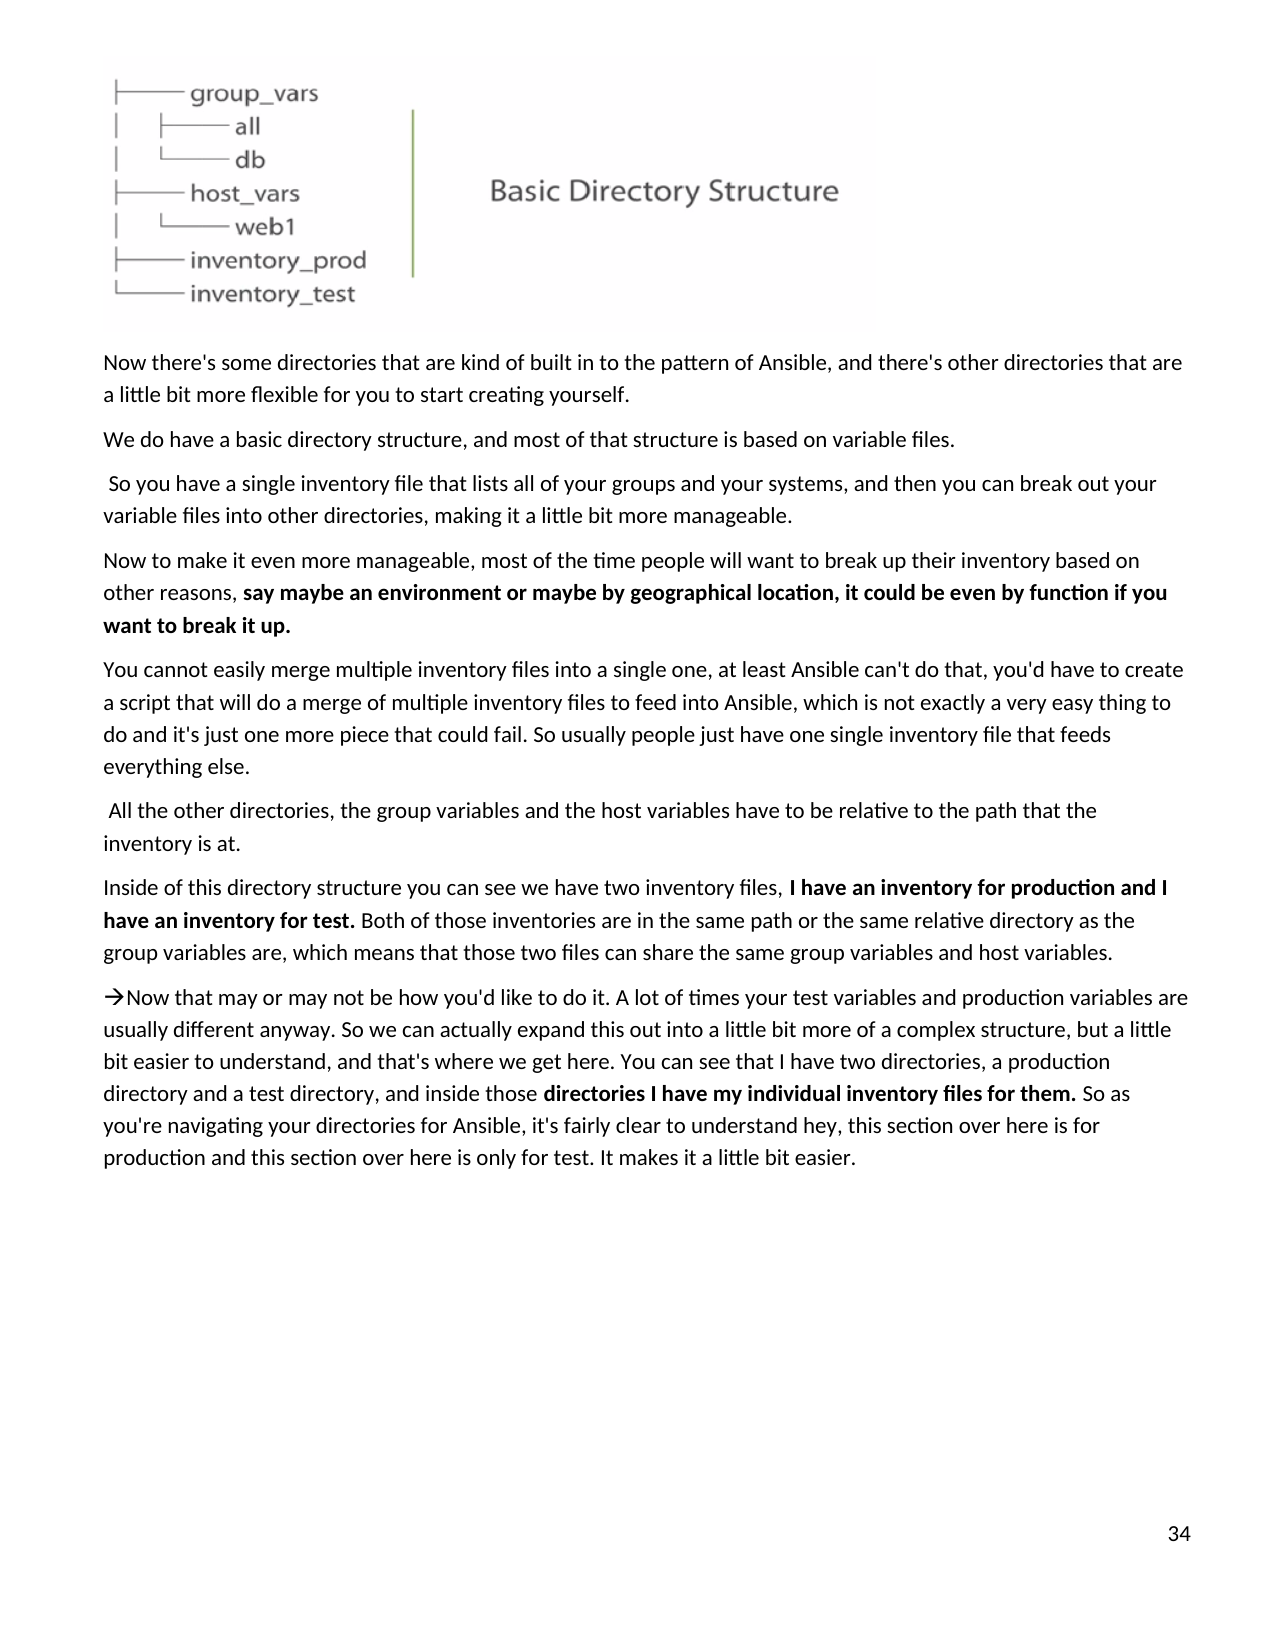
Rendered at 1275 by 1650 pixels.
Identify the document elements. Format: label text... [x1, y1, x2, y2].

text So you have a single inventory file that lists all of your groups and your systems, and then you can break out your variable files into other directories, making it a little bit more manageable. [103, 469, 1191, 530]
text Now that may or may not be how you'd like to do it. A lot of times your test variables and production variables are usually different anyway. So we can actually expand this out into a little bit more of a complex structure, but a little bit easier to understand, and that's where we get here. You can see that I have two directories, a production directory and a test directory, and inside those directories I have my individual inventory files for them. So as you're navigating your directories for Ansible, it's fairly clear to understand hey, this section over here is for production and this section over here is only for test. It makes it a little bit easier. [103, 983, 1191, 1172]
text We do have a basic directory structure, and most of that structure is based on variable files. [103, 425, 1191, 453]
text Now there's some directories that are kind of built in to the pattern of Ansible, and there's other directories that are a little bit more flexible for you to start creating yourself. [103, 348, 1191, 408]
picture [103, 56, 877, 332]
text Inside of this directory structure you can see we have two inventory files, I have an inventory for production and I have an inventory for test. Both of those inventories are in the same path or the same relative directory as the group variables are, which means that those two files can share the same group variables and host variables. [103, 873, 1191, 966]
text Now to make it even more manageable, most of the time people will want to break up their inventory based on other reasons, say maybe an environment or maybe by geographical location, it could be even by function if you want to break it up. [103, 546, 1191, 639]
text You cannot easily merge multiple inventory files into a single one, at least Ansible can't do that, you'd have to create a script that will do a merge of multiple inventory files to feed into Ansible, which is not exactly a very easy thing to do and it's just one more piece that could fail. So usually people just have one single inventory file that feeds everything else. [103, 655, 1191, 780]
text All the other directories, the group variables and the host variables have to be relative to the path that the inventory is at. [103, 797, 1191, 857]
